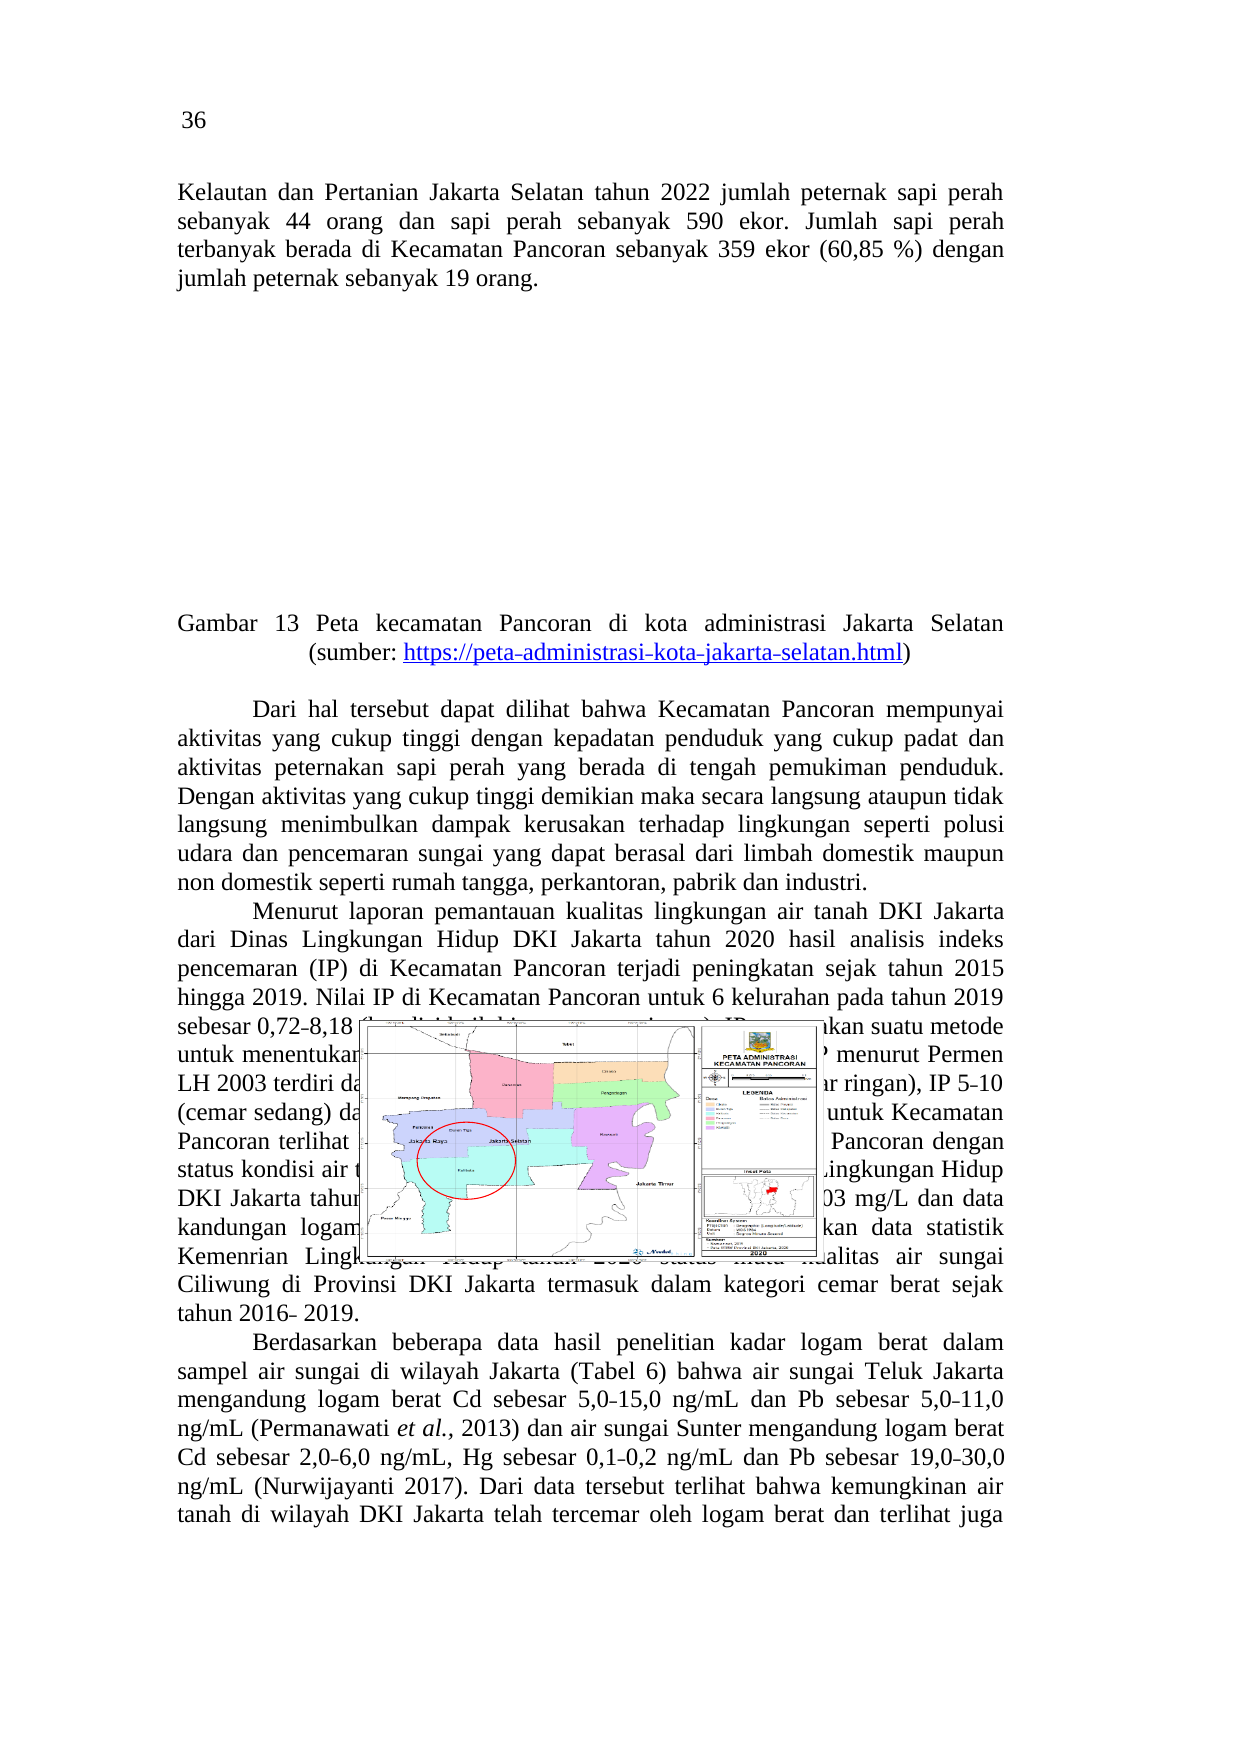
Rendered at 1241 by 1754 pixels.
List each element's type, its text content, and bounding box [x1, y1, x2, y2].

text Dari hal tersebut dapat dilihat bahwa Kecamatan Pancoran mempunyai aktivitas yang cukup tinggi dengan kepadatan penduduk yang cukup padat dan aktivitas peternakan sapi perah yang berada di tengah pemukiman penduduk. Dengan aktivitas yang cukup tinggi demikian maka secara langsung ataupun tidak langsung menimbulkan dampak kerusakan terhadap lingkungan seperti polusi udara dan pencemaran sungai yang dapat berasal dari limbah domestik maupun non domestik seperti rumah tangga, perkantoran, pabrik dan industri. [177, 694, 1005, 896]
picture [359, 1020, 824, 1262]
text Gambar 13 Peta kecamatan Pancoran di kota administrasi Jakarta Selatan (sumber: https://peta˗administrasi˗kota˗jakarta˗selatan.html) [177, 608, 1005, 666]
